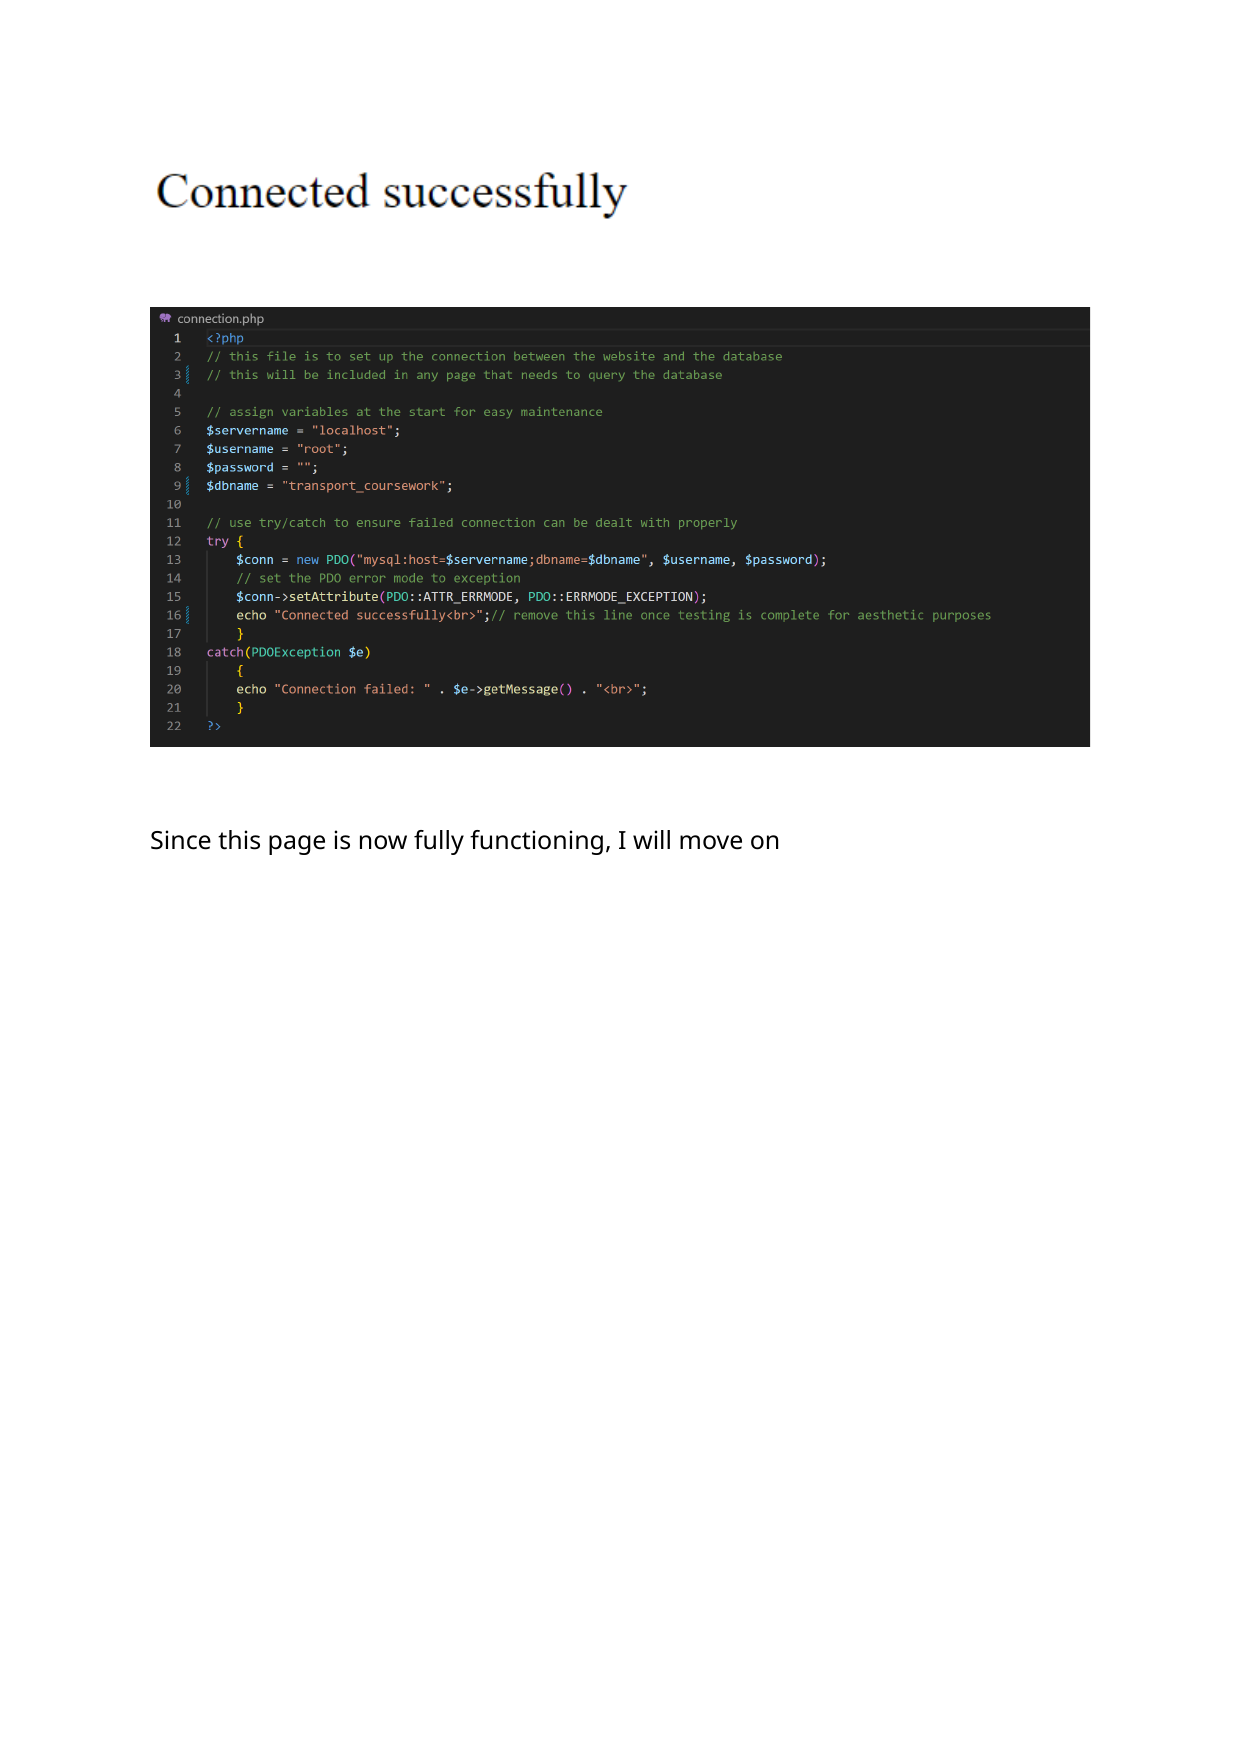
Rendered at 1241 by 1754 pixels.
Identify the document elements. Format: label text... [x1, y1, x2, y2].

picture [150, 150, 666, 252]
text Since this page is now fully functioning, I will move on [150, 823, 1090, 857]
picture [150, 307, 1091, 747]
